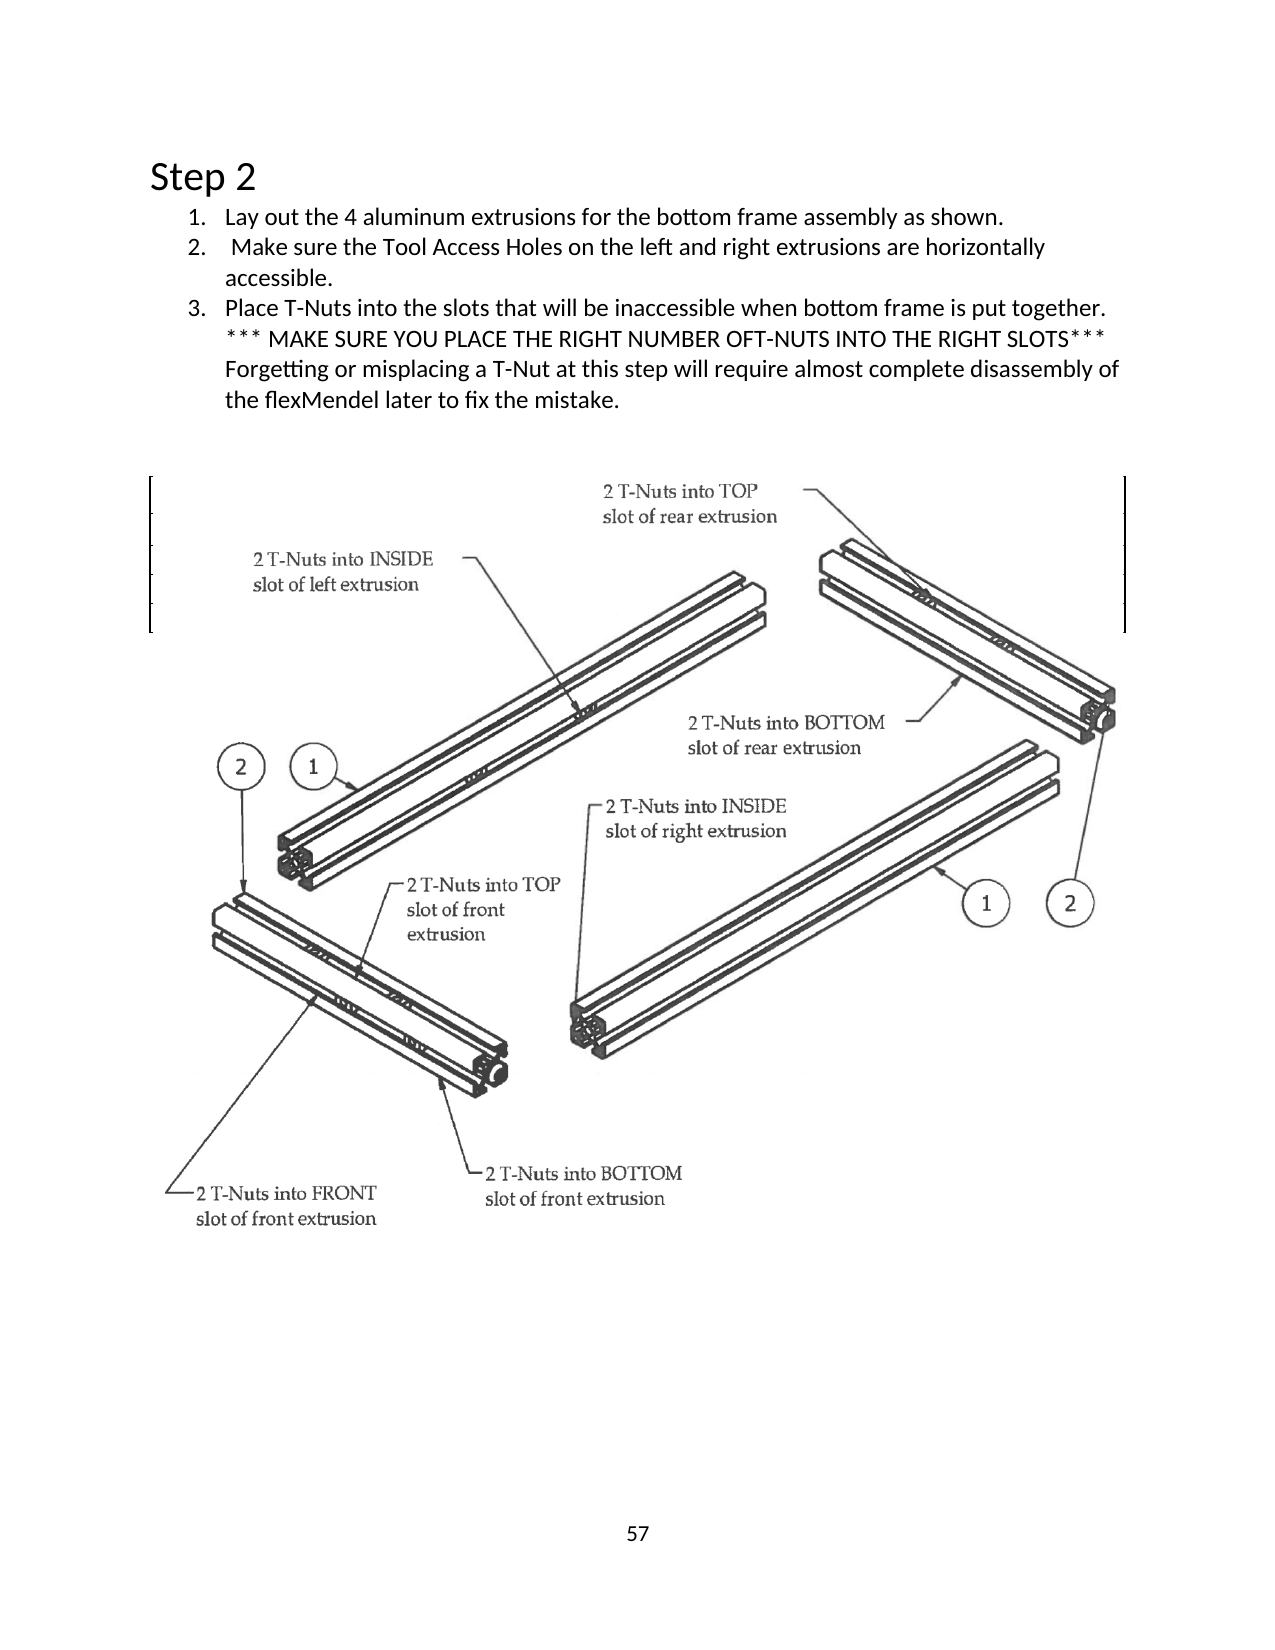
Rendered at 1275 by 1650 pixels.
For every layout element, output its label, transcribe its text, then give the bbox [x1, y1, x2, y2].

text Step 2 [150, 150, 1125, 201]
list Make sure the Tool Access Holes on the left and right extrusions are horizontally accessible. [187, 231, 1125, 292]
list Place T-Nuts into the slots that will be inaccessible when bottom frame is put together. *** MAKE SURE YOU PLACE THE RIGHT NUMBER OFT-NUTS INTO THE RIGHT SLOTS*** Forgetting or misplacing a T-Nut at this step will require almost complete disassembly of the flexMendel later to fix the mistake. [187, 292, 1125, 414]
picture [151, 465, 1124, 1247]
list Lay out the 4 aluminum extrusions for the bottom frame assembly as shown. [187, 201, 1125, 231]
